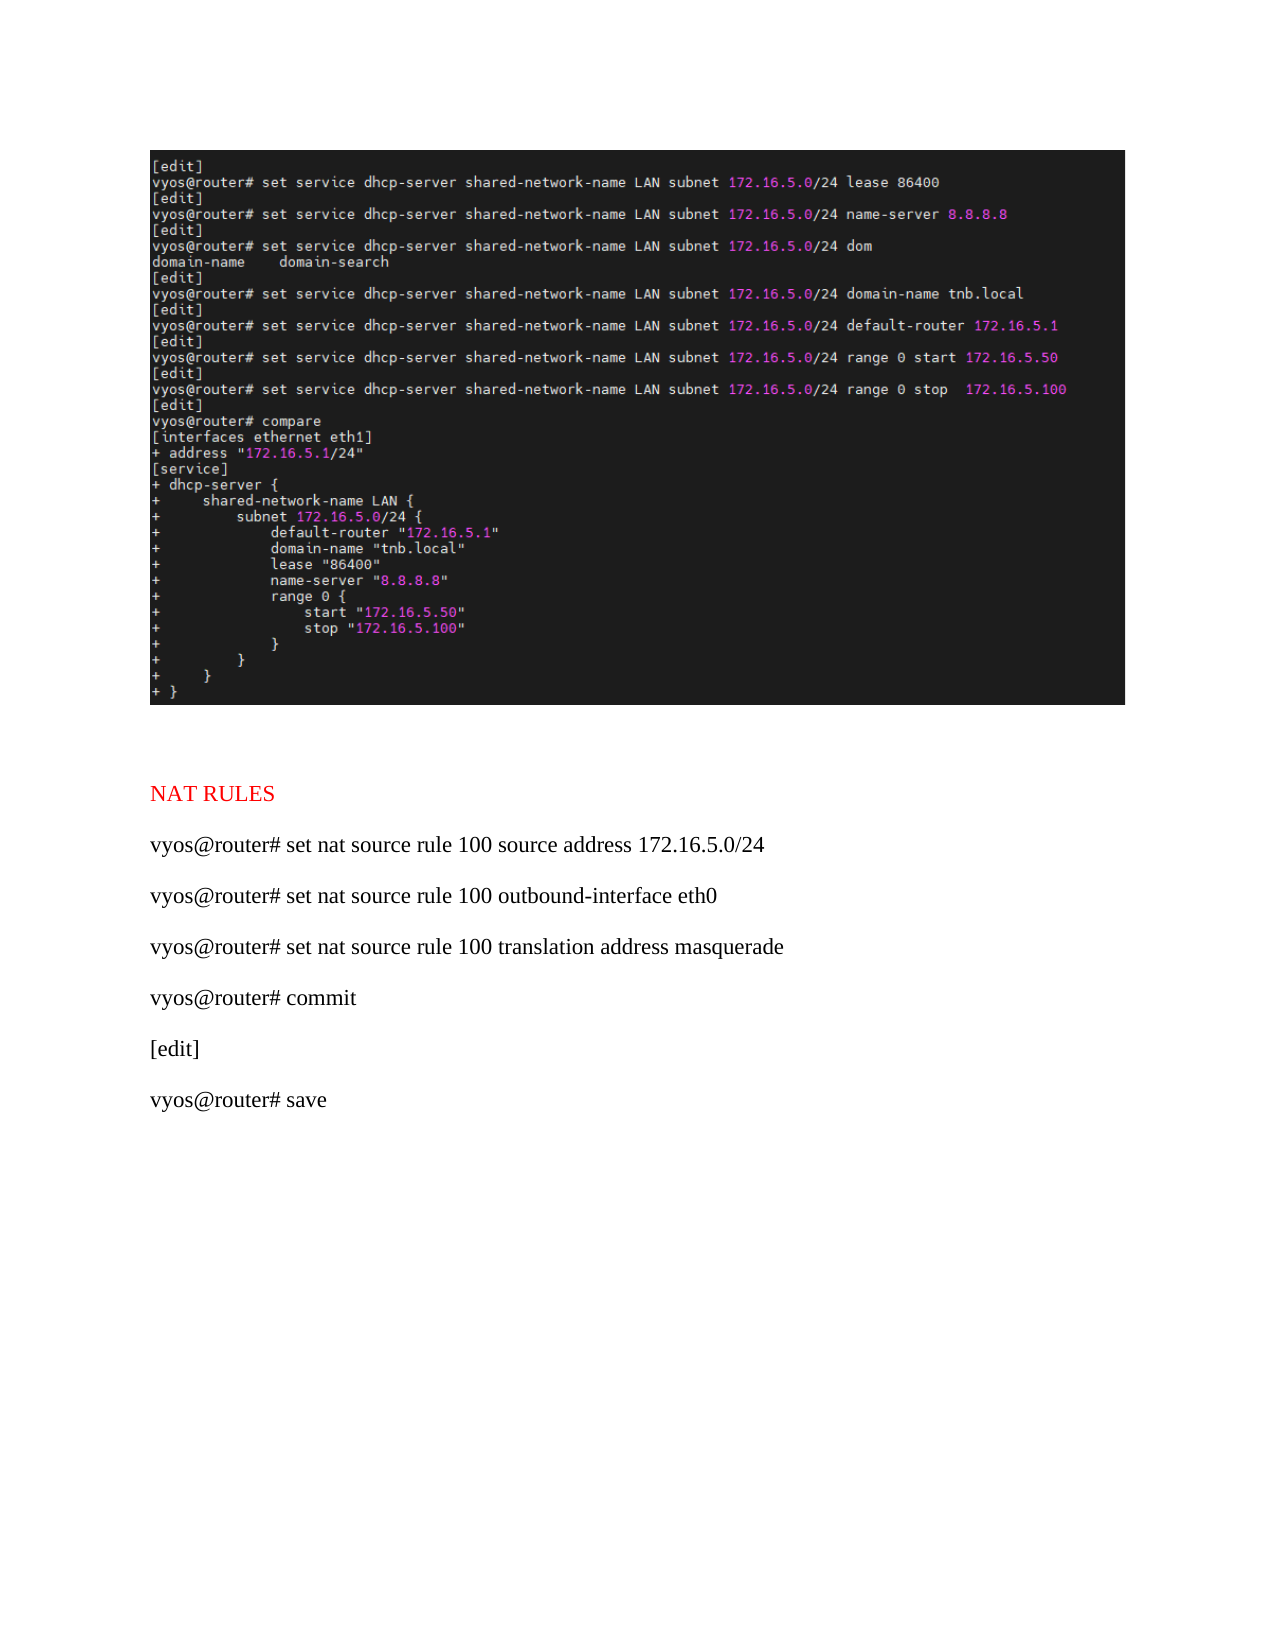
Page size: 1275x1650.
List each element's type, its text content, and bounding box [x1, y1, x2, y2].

text vyos@router# save [150, 1086, 1125, 1113]
picture [150, 150, 1125, 705]
text vyos@router# commit [150, 984, 1125, 1011]
text vyos@router# set nat source rule 100 source address 172.16.5.0/24 [150, 831, 1125, 858]
text vyos@router# set nat source rule 100 translation address masquerade [150, 933, 1125, 960]
text [edit] [150, 1035, 1125, 1062]
text NAT RULES [150, 780, 1125, 807]
text vyos@router# set nat source rule 100 outbound-interface eth0 [150, 882, 1125, 909]
